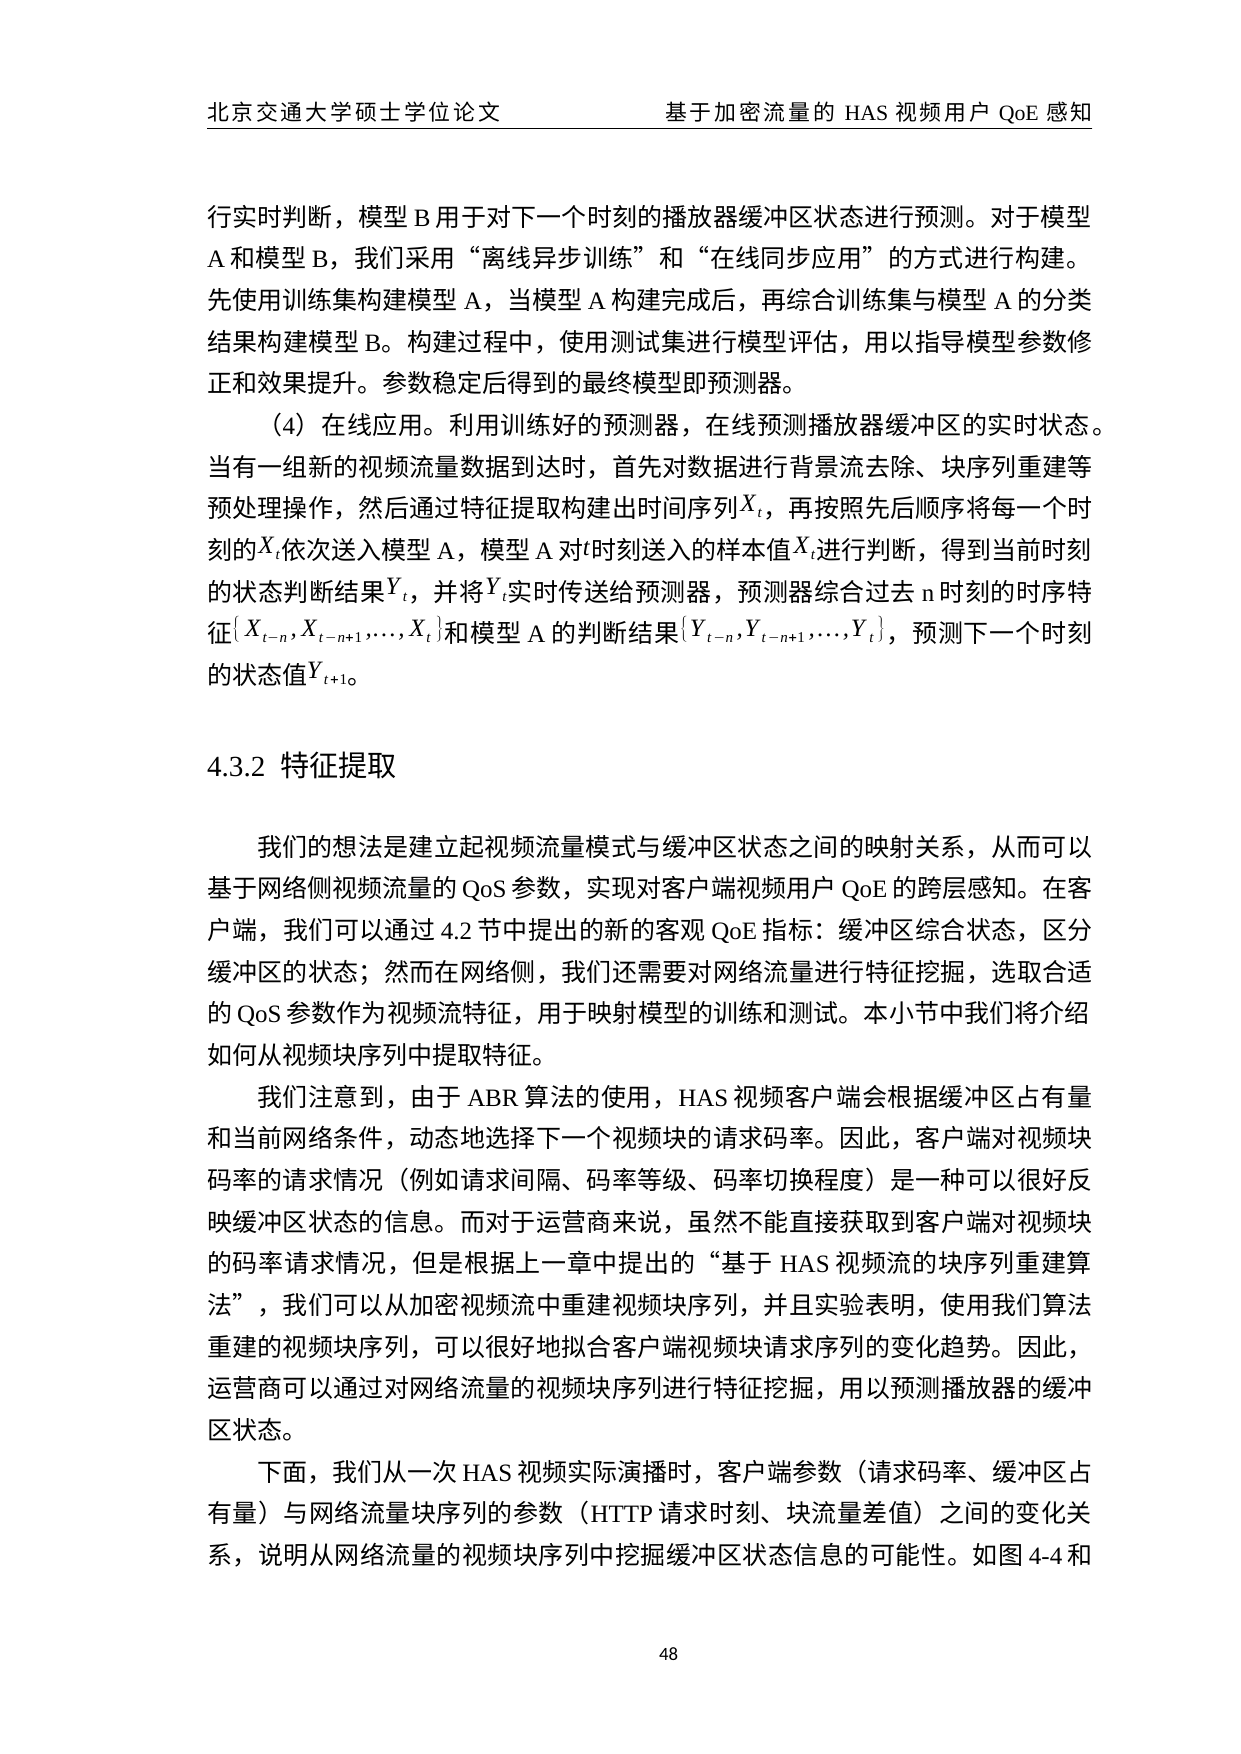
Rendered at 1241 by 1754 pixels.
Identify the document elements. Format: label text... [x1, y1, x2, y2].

text 我们的想法是建立起视频流量模式与缓冲区状态之间的映射关系，从而可以基于网络侧视频流量的QoS参数，实现对客户端视频用户QoE的跨层感知。在客户端，我们可以通过4.2节中提出的新的客观QoE指标：缓冲区综合状态，区分缓冲区的状态；然而在网络侧，我们还需要对网络流量进行特征挖掘，选取合适的QoS参数作为视频流特征，用于映射模型的训练和测试。本小节中我们将介绍如何从视频块序列中提取特征。 [207, 823, 1092, 1073]
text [207, 1448, 1092, 1573]
text 4.3.2 特征提取 [207, 743, 1092, 785]
text 我们注意到，由于ABR算法的使用，HAS视频客户端会根据缓冲区占有量和当前网络条件，动态地选择下一个视频块的请求码率。因此，客户端对视频块码率的请求情况（例如请求间隔、码率等级、码率切换程度）是一种可以很好反映缓冲区状态的信息。而对于运营商来说，虽然不能直接获取到客户端对视频块的码率请求情况，但是根据上一章中提出的“基于HAS视频流的块序列重建算法”，我们可以从加密视频流中重建视频块序列，并且实验表明，使用我们算法重建的视频块序列，可以很好地拟合客户端视频块请求序列的变化趋势。因此，运营商可以通过对网络流量的视频块序列进行特征挖掘，用以预测播放器的缓冲区状态。 [207, 1073, 1092, 1448]
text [207, 193, 1092, 401]
text （4）在线应用。利用训练好的预测器，在线预测播放器缓冲区的实时状态。当有一组新的视频流量数据到达时，首先对数据进行背景流去除、块序列重建等预处理操作，然后通过特征提取构建出时间序列，再按照先后顺序将每一个时刻的依次送入模型A，模型A对时刻送入的样本值进行判断，得到当前时刻的状态判断结果，并将实时传送给预测器，预测器综合过去n时刻的时序特征和模型A的判断结果，预测下一个时刻的状态值。 [207, 401, 1092, 693]
